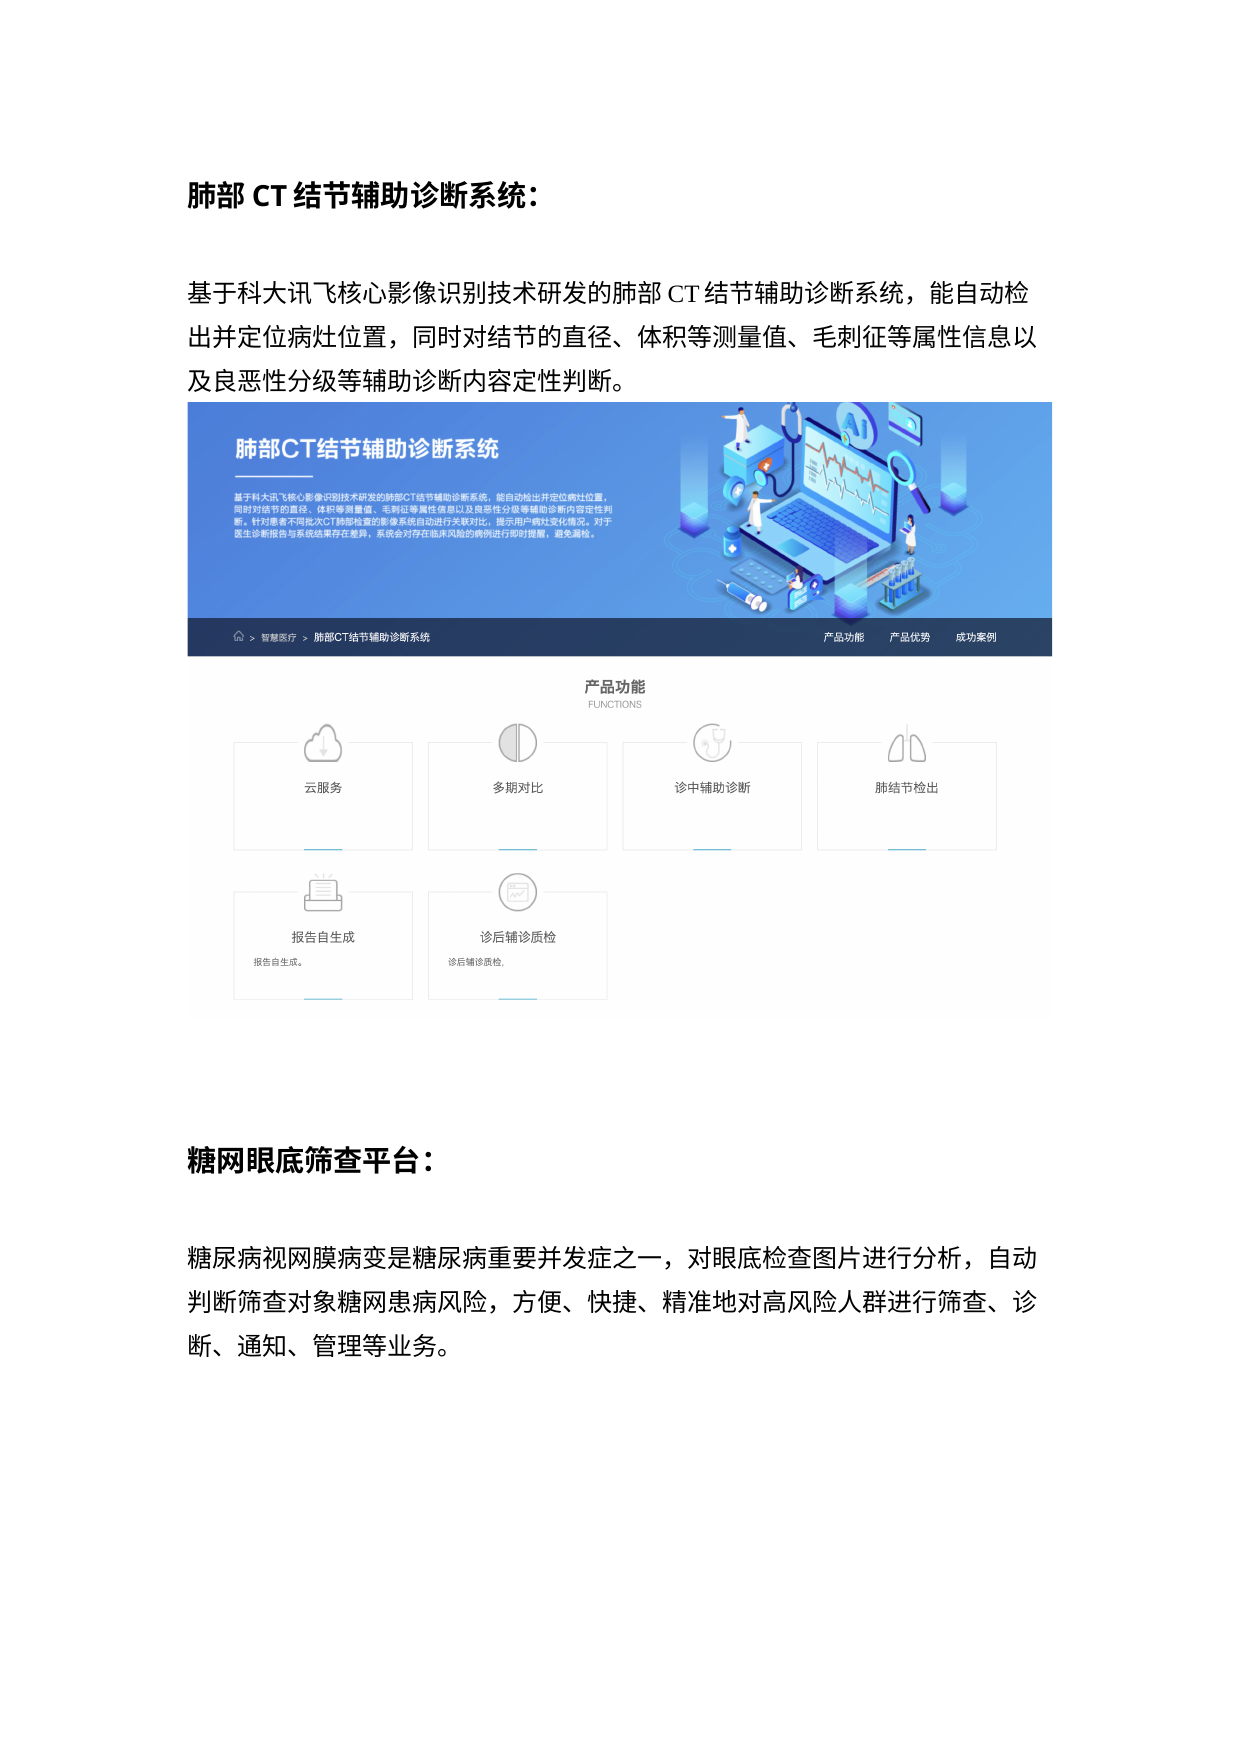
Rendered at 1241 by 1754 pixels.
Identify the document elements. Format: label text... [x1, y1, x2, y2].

text 基于科大讯飞核心影像识别技术研发的肺部CT结节辅助诊断系统，能自动检出并定位病灶位置，同时对结节的直径、体积等测量值、毛刺征等属性信息以及良恶性分级等辅助诊断内容定性判断。 [187, 270, 1053, 402]
subtitle 肺部CT结节辅助诊断系统： [187, 172, 1053, 216]
text 糖尿病视网膜病变是糖尿病重要并发症之一，对眼底检查图片进行分析，自动判断筛查对象糖网患病风险，方便、快捷、精准地对高风险人群进行筛查、诊断、通知、管理等业务。 [187, 1234, 1053, 1366]
picture [187, 402, 1053, 1020]
subtitle 糖网眼底筛查平台： [187, 1136, 1053, 1180]
